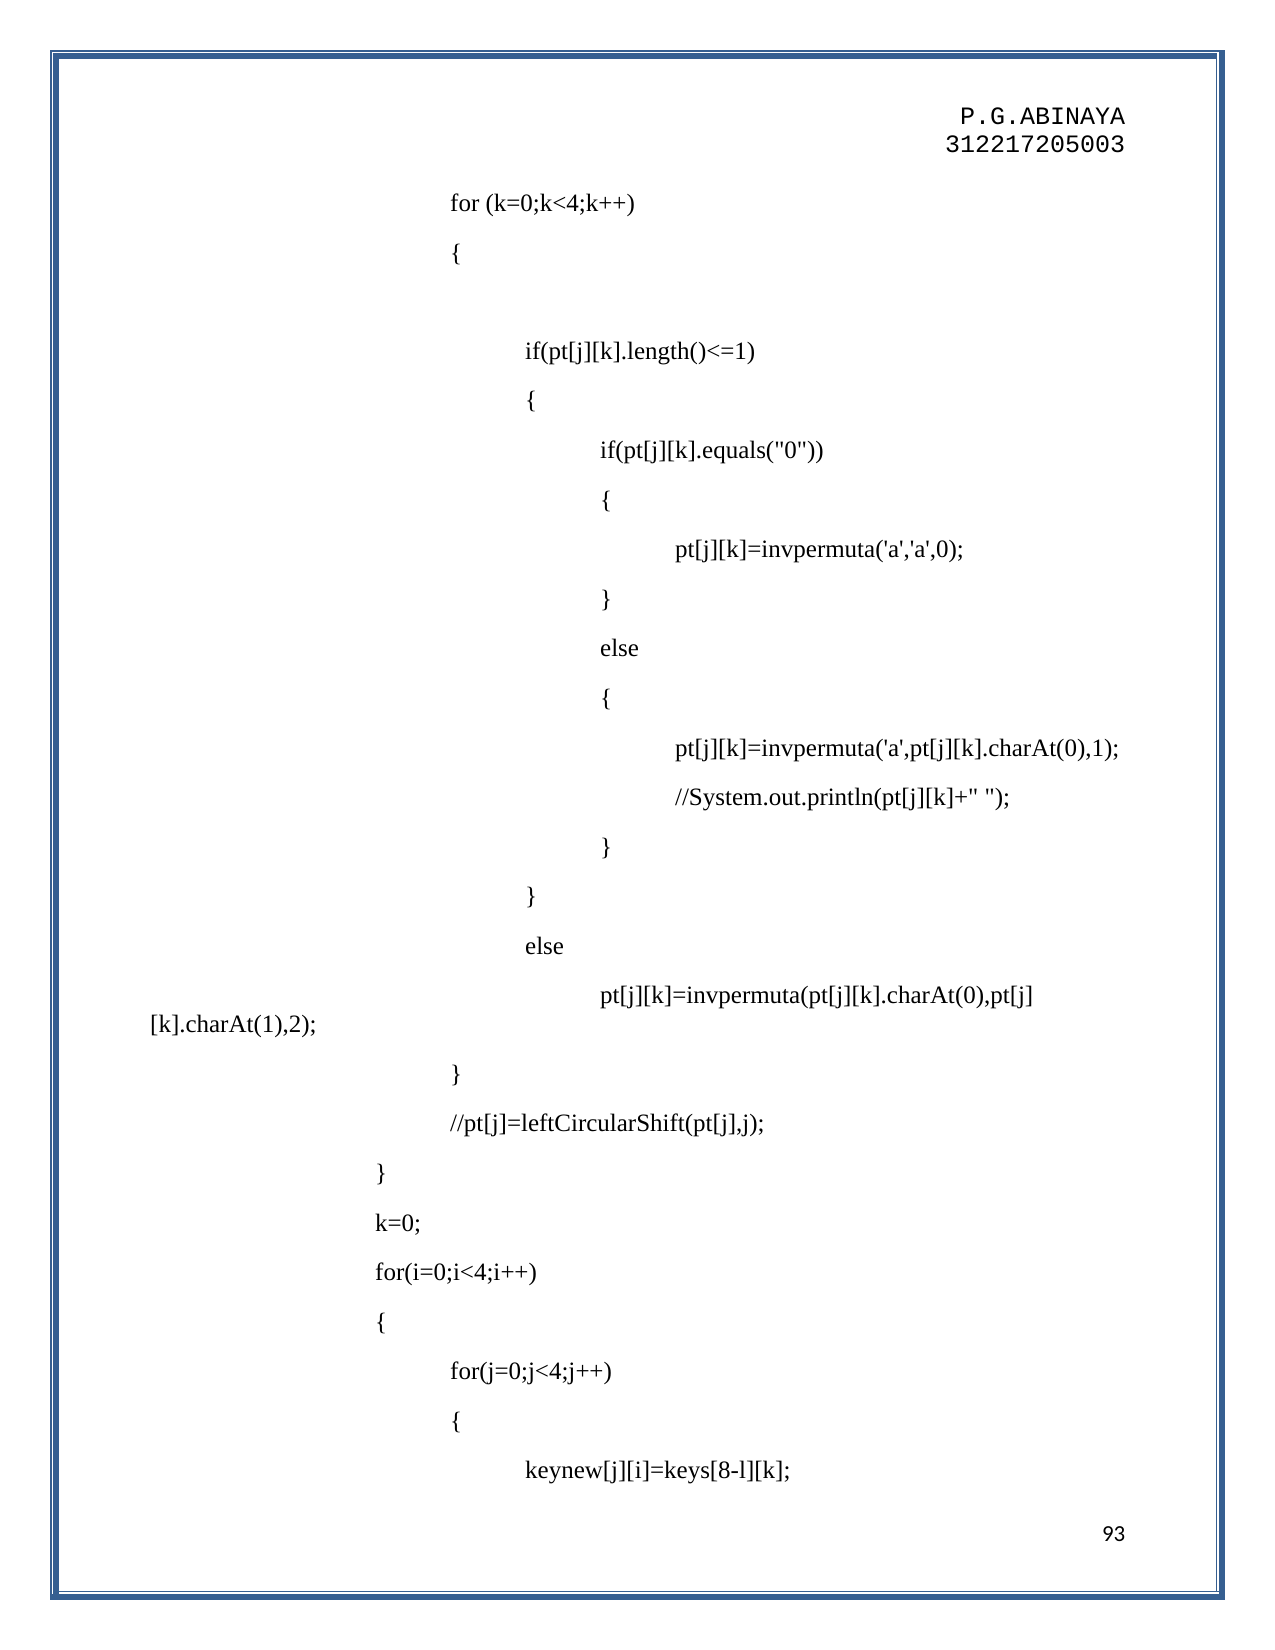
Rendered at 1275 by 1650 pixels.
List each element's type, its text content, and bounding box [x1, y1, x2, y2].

text } [150, 1059, 1172, 1088]
text //pt[j]=leftCircularShift(pt[j],j); [150, 1108, 1172, 1137]
text { [150, 238, 1172, 266]
text { [150, 1307, 1172, 1336]
text for(i=0;i<4;i++) [150, 1257, 1172, 1286]
text } [150, 832, 1172, 861]
text } [150, 584, 1172, 613]
text { [150, 683, 1172, 712]
text { [150, 485, 1172, 513]
text for (k=0;k<4;k++) [150, 188, 1172, 217]
text } [150, 1158, 1172, 1187]
text { [150, 1406, 1172, 1435]
text pt[j][k]=invpermuta('a','a',0); [150, 534, 1172, 563]
text pt[j][k]=invpermuta('a',pt[j][k].charAt(0),1); [150, 733, 1172, 761]
text for(j=0;j<4;j++) [150, 1356, 1172, 1385]
text keynew[j][i]=keys[8-l][k]; [150, 1456, 1172, 1484]
text //System.out.println(pt[j][k]+" "); [150, 782, 1172, 811]
text if(pt[j][k].length()<=1) [150, 336, 1172, 365]
text else [150, 931, 1172, 960]
text pt[j][k]=invpermuta(pt[j][k].charAt(0),pt[j][k].charAt(1),2); [150, 981, 1172, 1038]
text } [150, 881, 1172, 910]
text if(pt[j][k].equals("0")) [150, 435, 1172, 464]
text k=0; [150, 1208, 1172, 1236]
text { [150, 386, 1172, 414]
text else [150, 633, 1172, 662]
